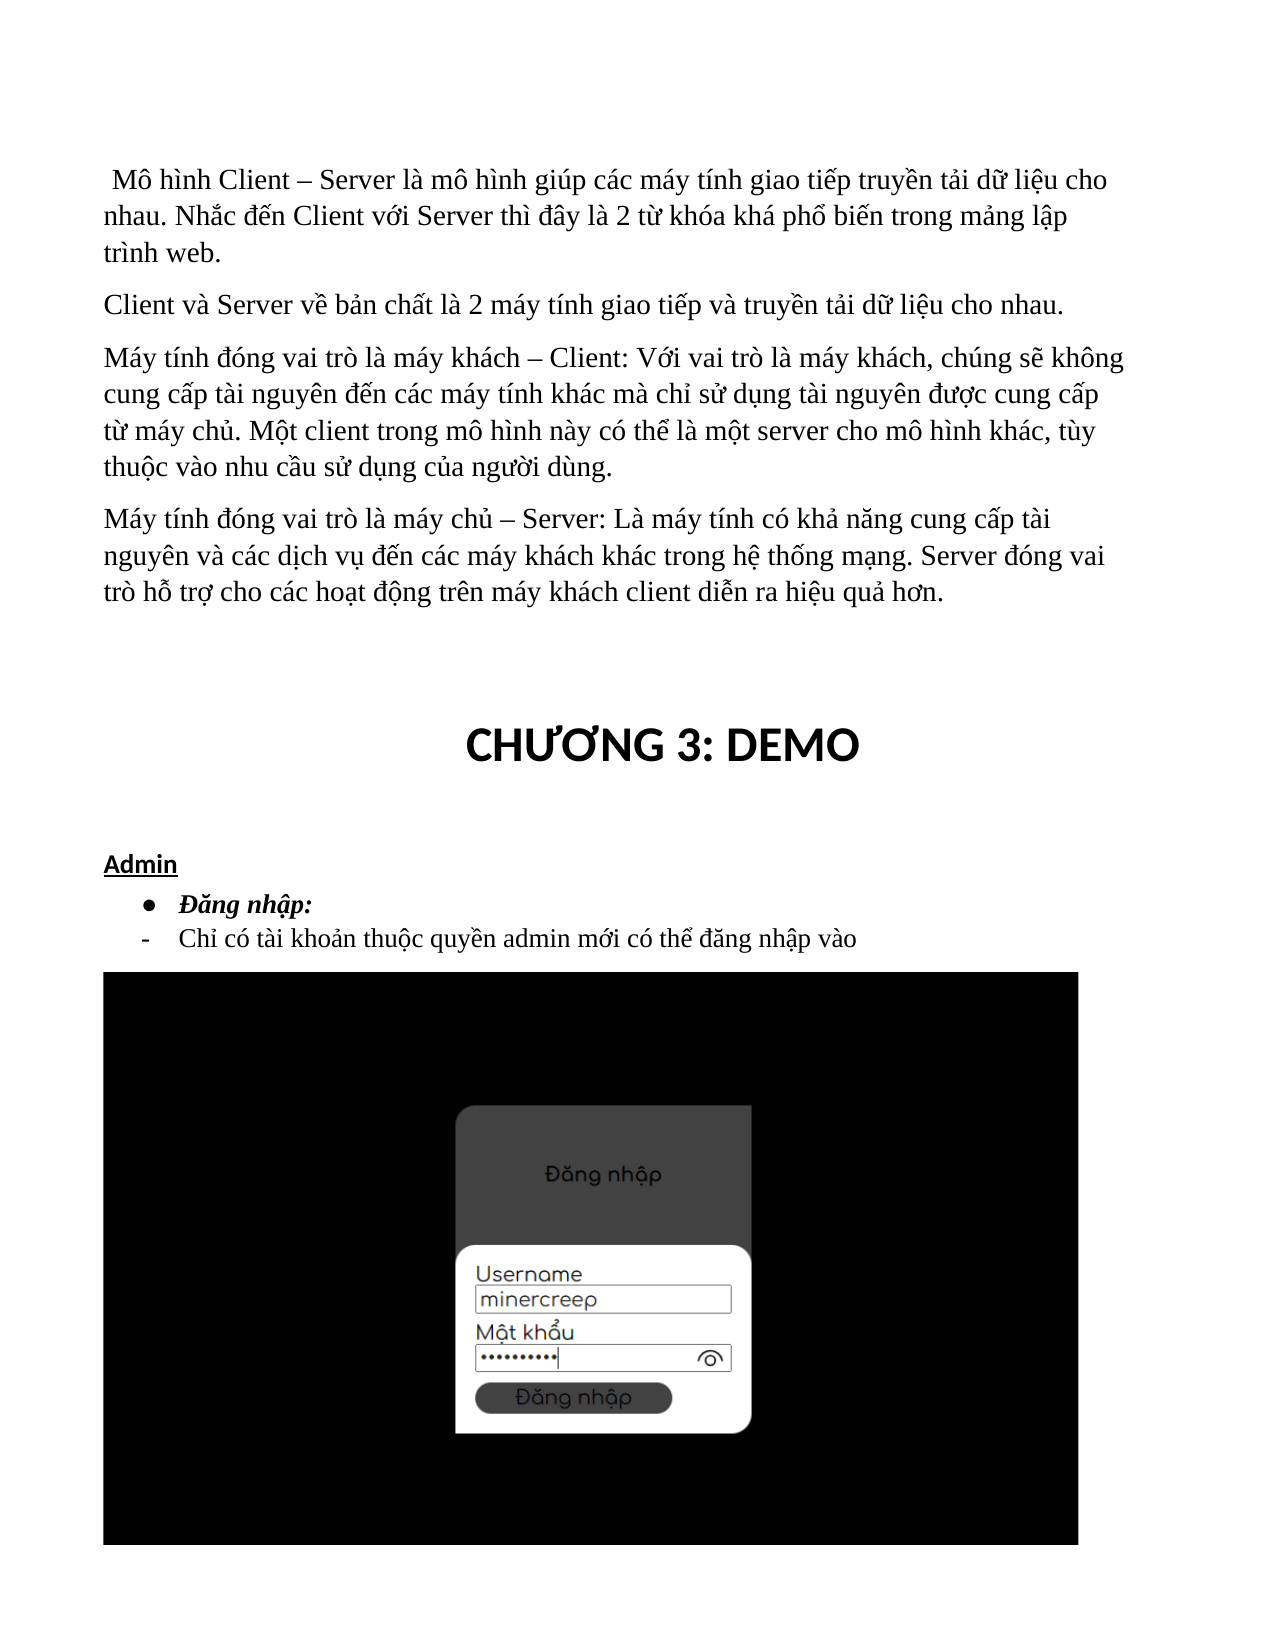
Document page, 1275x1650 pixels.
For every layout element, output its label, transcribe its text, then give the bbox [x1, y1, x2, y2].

list Đăng nhập: [141, 888, 1125, 919]
subtitle Admin [103, 811, 1125, 880]
list Chỉ có tài khoản thuộc quyền admin mới có thể đăng nhập vào [141, 922, 1125, 953]
text Máy tính đóng vai trò là máy chủ – Server: Là máy tính có khả năng cung cấp tài nguyên và các dịch vụ đến các máy khách khác trong hệ thống mạng. Server đóng vai trò hỗ trợ cho các hoạt động trên máy khách client diễn ra hiệu quả hơn. [103, 502, 1125, 607]
picture [103, 972, 1079, 1545]
text Mô hình Client – Server là mô hình giúp các máy tính giao tiếp truyền tải dữ liệu cho nhau. Nhắc đến Client với Server thì đây là 2 từ khóa khá phổ biến trong mảng lập trình web. [103, 162, 1125, 268]
subtitle CHƯƠNG 3: DEMO [103, 713, 1125, 774]
text Client và Server về bản chất là 2 máy tính giao tiếp và truyền tải dữ liệu cho nhau. [103, 287, 1125, 321]
text Máy tính đóng vai trò là máy khách – Client: Với vai trò là máy khách, chúng sẽ không cung cấp tài nguyên đến các máy tính khác mà chỉ sử dụng tài nguyên được cung cấp từ máy chủ. Một client trong mô hình này có thể là một server cho mô hình khác, tùy thuộc vào nhu cầu sử dụng của người dùng. [103, 340, 1125, 482]
